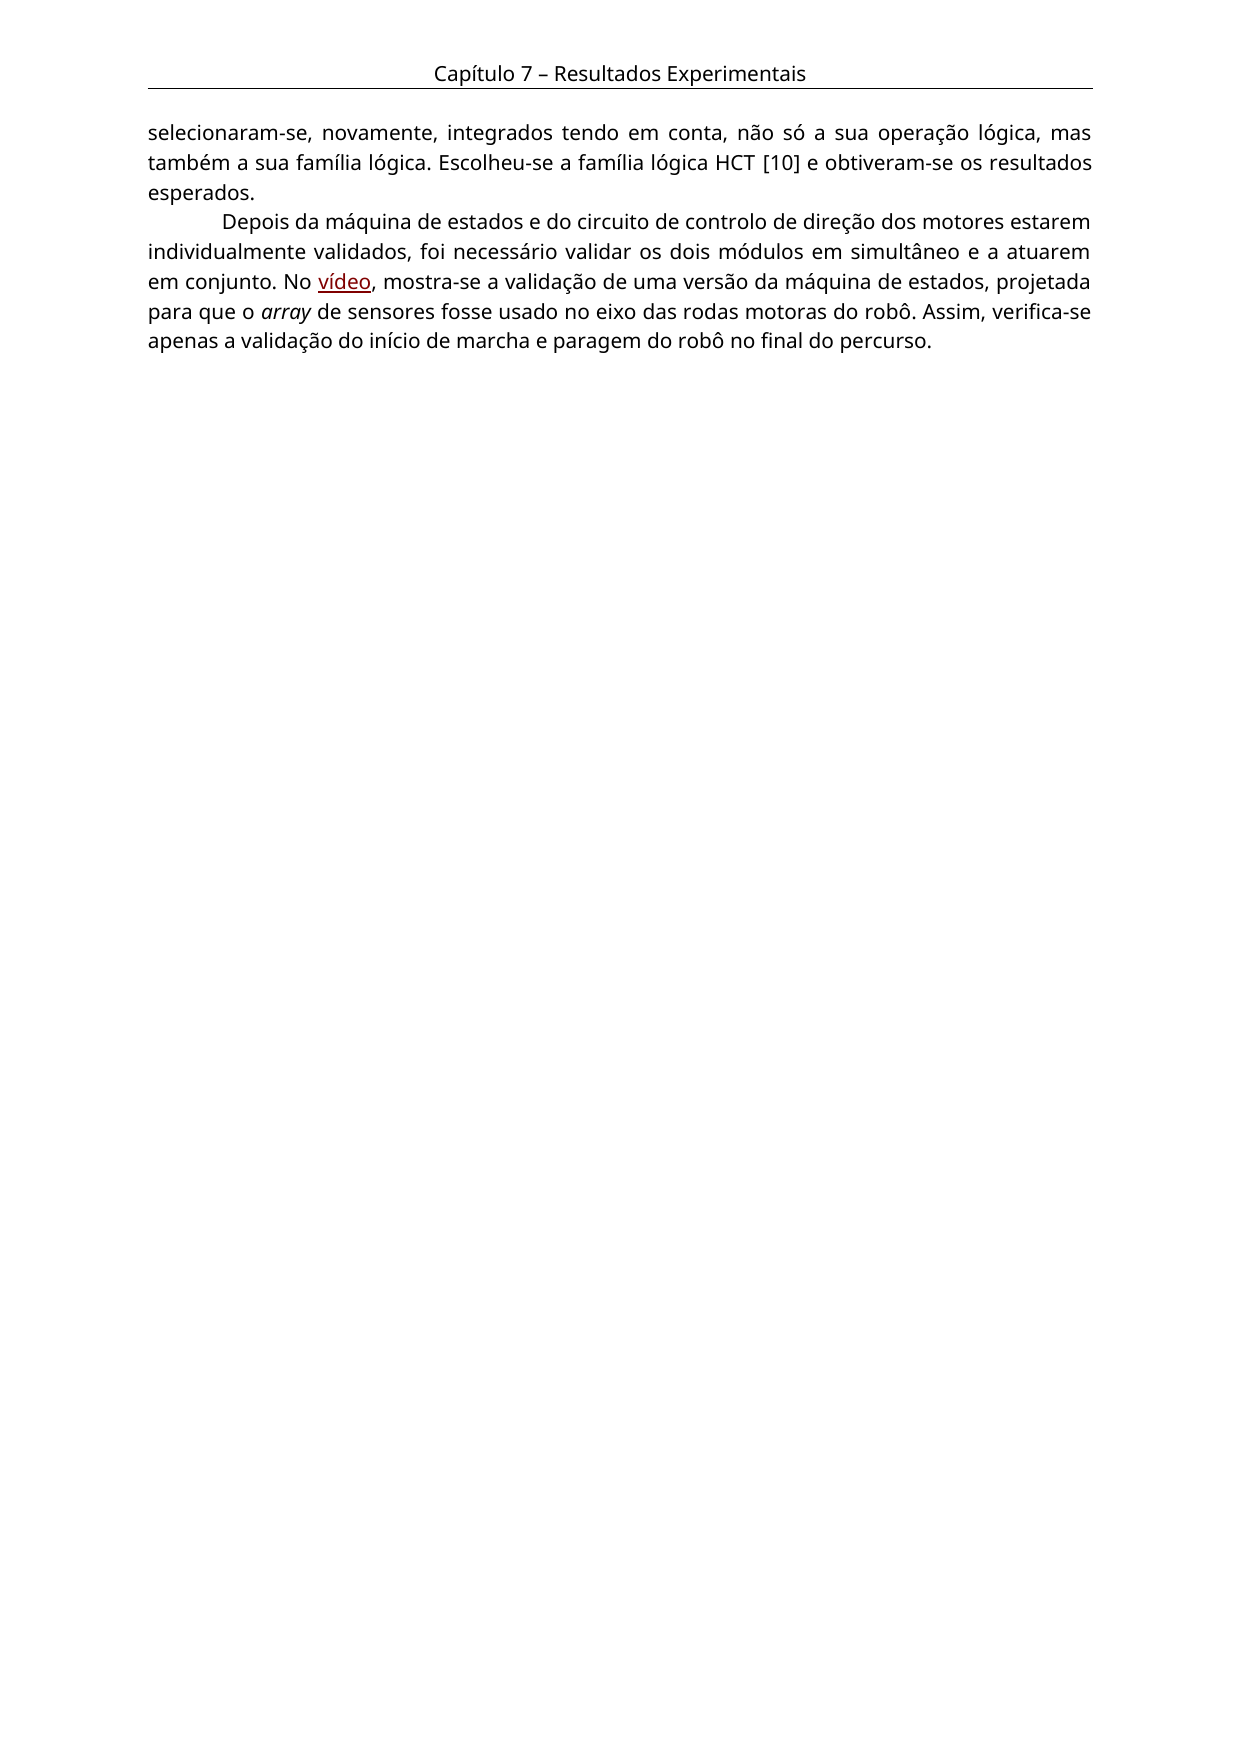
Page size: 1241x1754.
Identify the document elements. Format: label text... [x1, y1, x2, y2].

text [148, 118, 1092, 206]
text Depois da máquina de estados e do circuito de controlo de direção dos motores estarem individualmente validados, foi necessário validar os dois módulos em simultâneo e a atuarem em conjunto. No vídeo, mostra-se a validação de uma versão da máquina de estados, projetada para que o array de sensores fosse usado no eixo das rodas motoras do robô. Assim, verifica-se apenas a validação do início de marcha e paragem do robô no final do percurso. [148, 207, 1092, 355]
